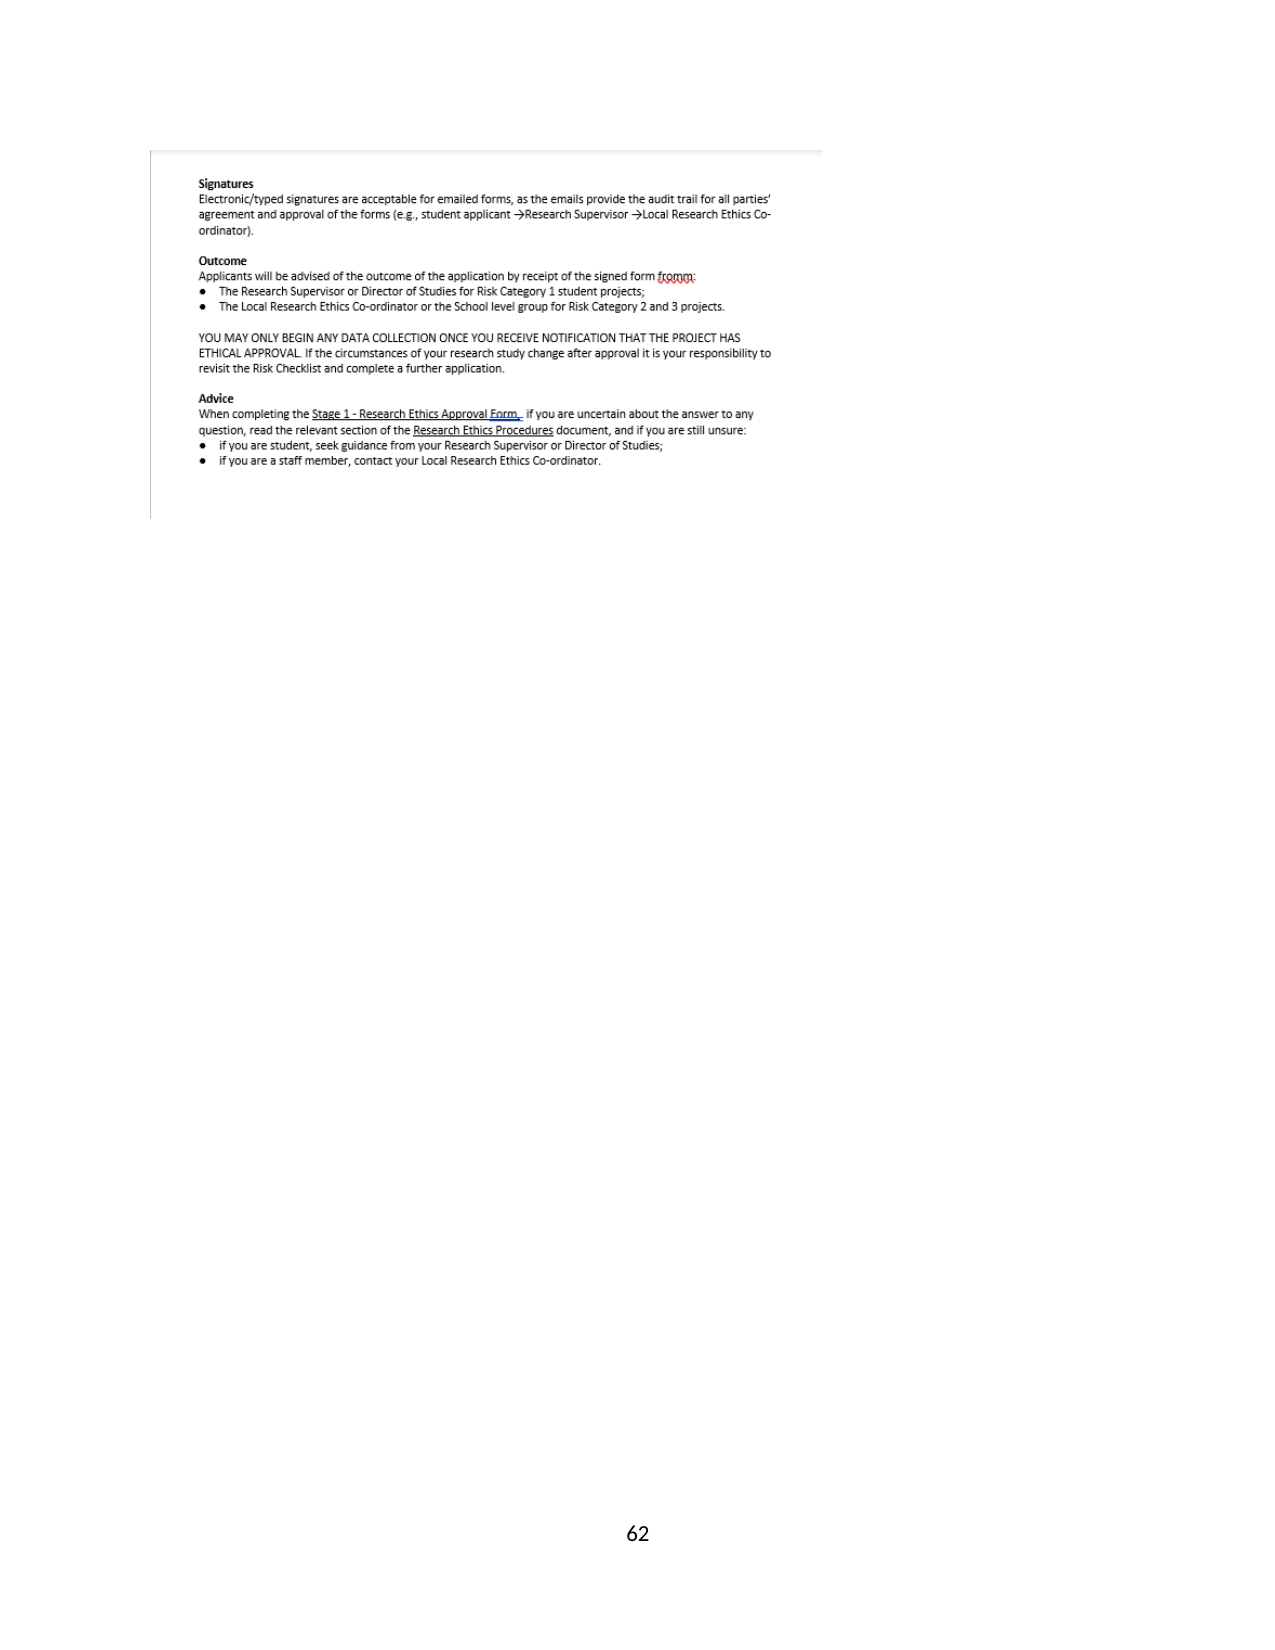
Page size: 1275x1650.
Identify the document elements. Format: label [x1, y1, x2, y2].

picture [150, 150, 823, 519]
